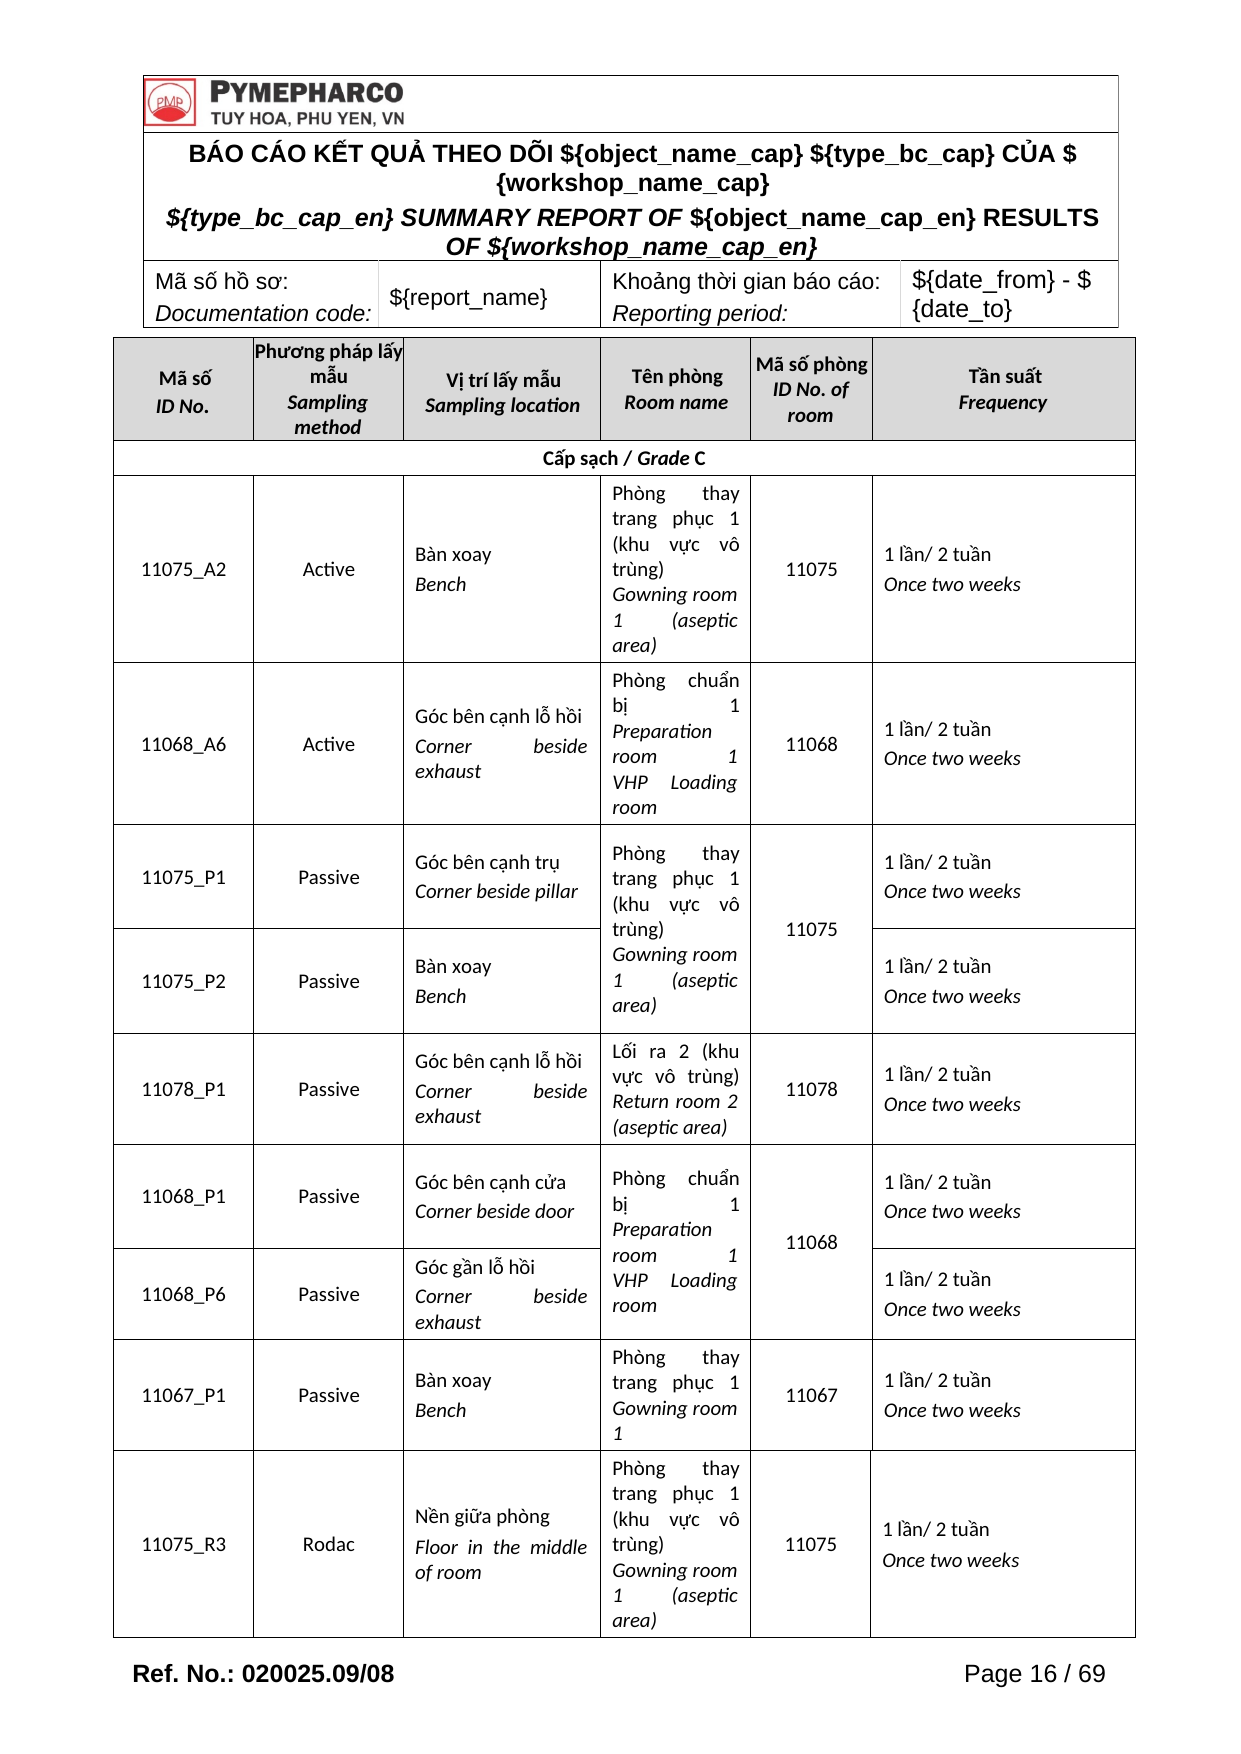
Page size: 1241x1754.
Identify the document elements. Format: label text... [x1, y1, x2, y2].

table_cell Phòng thay trang phục 1 Gowning room 1 [601, 1340, 750, 1450]
table_cell 11075 [751, 476, 872, 662]
table_cell Rodac [254, 1451, 403, 1637]
table_cell Phòng thay trang phục 1 (khu vực vô trùng) Gowning room 1 (aseptic area) [601, 476, 750, 662]
table_header Mã số ID No. [114, 338, 253, 440]
table_cell 11068_P6 [114, 1249, 253, 1339]
table_header Phương pháp lấy mẫu Sampling method [254, 338, 403, 440]
table_cell Bàn xoay Bench [404, 1340, 600, 1450]
table_cell 11068 [751, 663, 872, 824]
table_cell Phòng thay trang phục 1 (khu vực vô trùng) Gowning room 1 (aseptic area) [601, 825, 750, 1033]
table_cell Phòng chuẩn bị 1 Preparation room 1 VHP Loading room [601, 663, 750, 824]
table_cell Phòng thay trang phục 1 (khu vực vô trùng) Gowning room 1 (aseptic area) [601, 1451, 750, 1637]
table_cell Góc bên cạnh trụ Corner beside pillar [404, 825, 600, 928]
table_cell 1 lần/ 2 tuần Once two weeks [871, 1451, 1135, 1637]
table_cell 1 lần/ 2 tuần Once two weeks [873, 1034, 1135, 1144]
table_cell Passive [254, 1034, 403, 1144]
picture [144, 78, 404, 127]
table_cell Góc bên cạnh cửa Corner beside door [404, 1145, 600, 1248]
table_cell Passive [254, 1249, 403, 1339]
table_cell 11075_A2 [114, 476, 253, 662]
table_cell Passive [254, 825, 403, 928]
table_cell 11078_P1 [114, 1034, 253, 1144]
table_cell 11075_P1 [114, 825, 253, 928]
table_cell 11075 [751, 1451, 870, 1637]
table_cell Lối ra 2 (khu vực vô trùng) Return room 2 (aseptic area) [601, 1034, 750, 1144]
table_cell 11068_P1 [114, 1145, 253, 1248]
table_cell Bàn xoay Bench [404, 476, 600, 662]
table_cell Active [254, 476, 403, 662]
table_cell Góc bên cạnh lỗ hồi Corner beside exhaust [404, 1034, 600, 1144]
table_header Mã số phòng ID No. of room [751, 338, 872, 440]
table_cell 11068_A6 [114, 663, 253, 824]
table_cell 11068 [751, 1145, 872, 1339]
table_cell 1 lần/ 2 tuần Once two weeks [873, 929, 1135, 1033]
table_cell 1 lần/ 2 tuần Once two weeks [873, 476, 1135, 662]
table_cell 11067_P1 [114, 1340, 253, 1450]
table_cell Cấp sạch / Grade C [114, 441, 1135, 475]
table_cell 11075 [751, 825, 872, 1033]
table_cell 11078 [751, 1034, 872, 1144]
table_header Tên phòng Room name [601, 338, 750, 440]
table_cell 11075_R3 [114, 1451, 253, 1637]
table_cell Góc gần lỗ hồi Corner beside exhaust [404, 1249, 600, 1339]
table_cell Passive [254, 1145, 403, 1248]
table_cell Active [254, 663, 403, 824]
table_cell Passive [254, 929, 403, 1033]
table_cell 1 lần/ 2 tuần Once two weeks [873, 825, 1135, 928]
table_cell 1 lần/ 2 tuần Once two weeks [873, 1145, 1135, 1248]
table_header Tần suất Frequency [873, 338, 1135, 440]
table_cell 11075_P2 [114, 929, 253, 1033]
table_cell 1 lần/ 2 tuần Once two weeks [873, 1340, 1135, 1450]
table_cell Phòng chuẩn bị 1 Preparation room 1 VHP Loading room [601, 1145, 750, 1339]
table_cell 1 lần/ 2 tuần Once two weeks [873, 663, 1135, 824]
table_cell Góc bên cạnh lỗ hồi Corner beside exhaust [404, 663, 600, 824]
table_cell Bàn xoay Bench [404, 929, 600, 1033]
table_cell 1 lần/ 2 tuần Once two weeks [873, 1249, 1135, 1339]
table_cell 11067 [751, 1340, 872, 1450]
table_header Vị trí lấy mẫu Sampling location [404, 338, 600, 440]
table_cell Passive [254, 1340, 403, 1450]
table_cell Nền giữa phòng Floor in the middle of room [404, 1451, 600, 1637]
